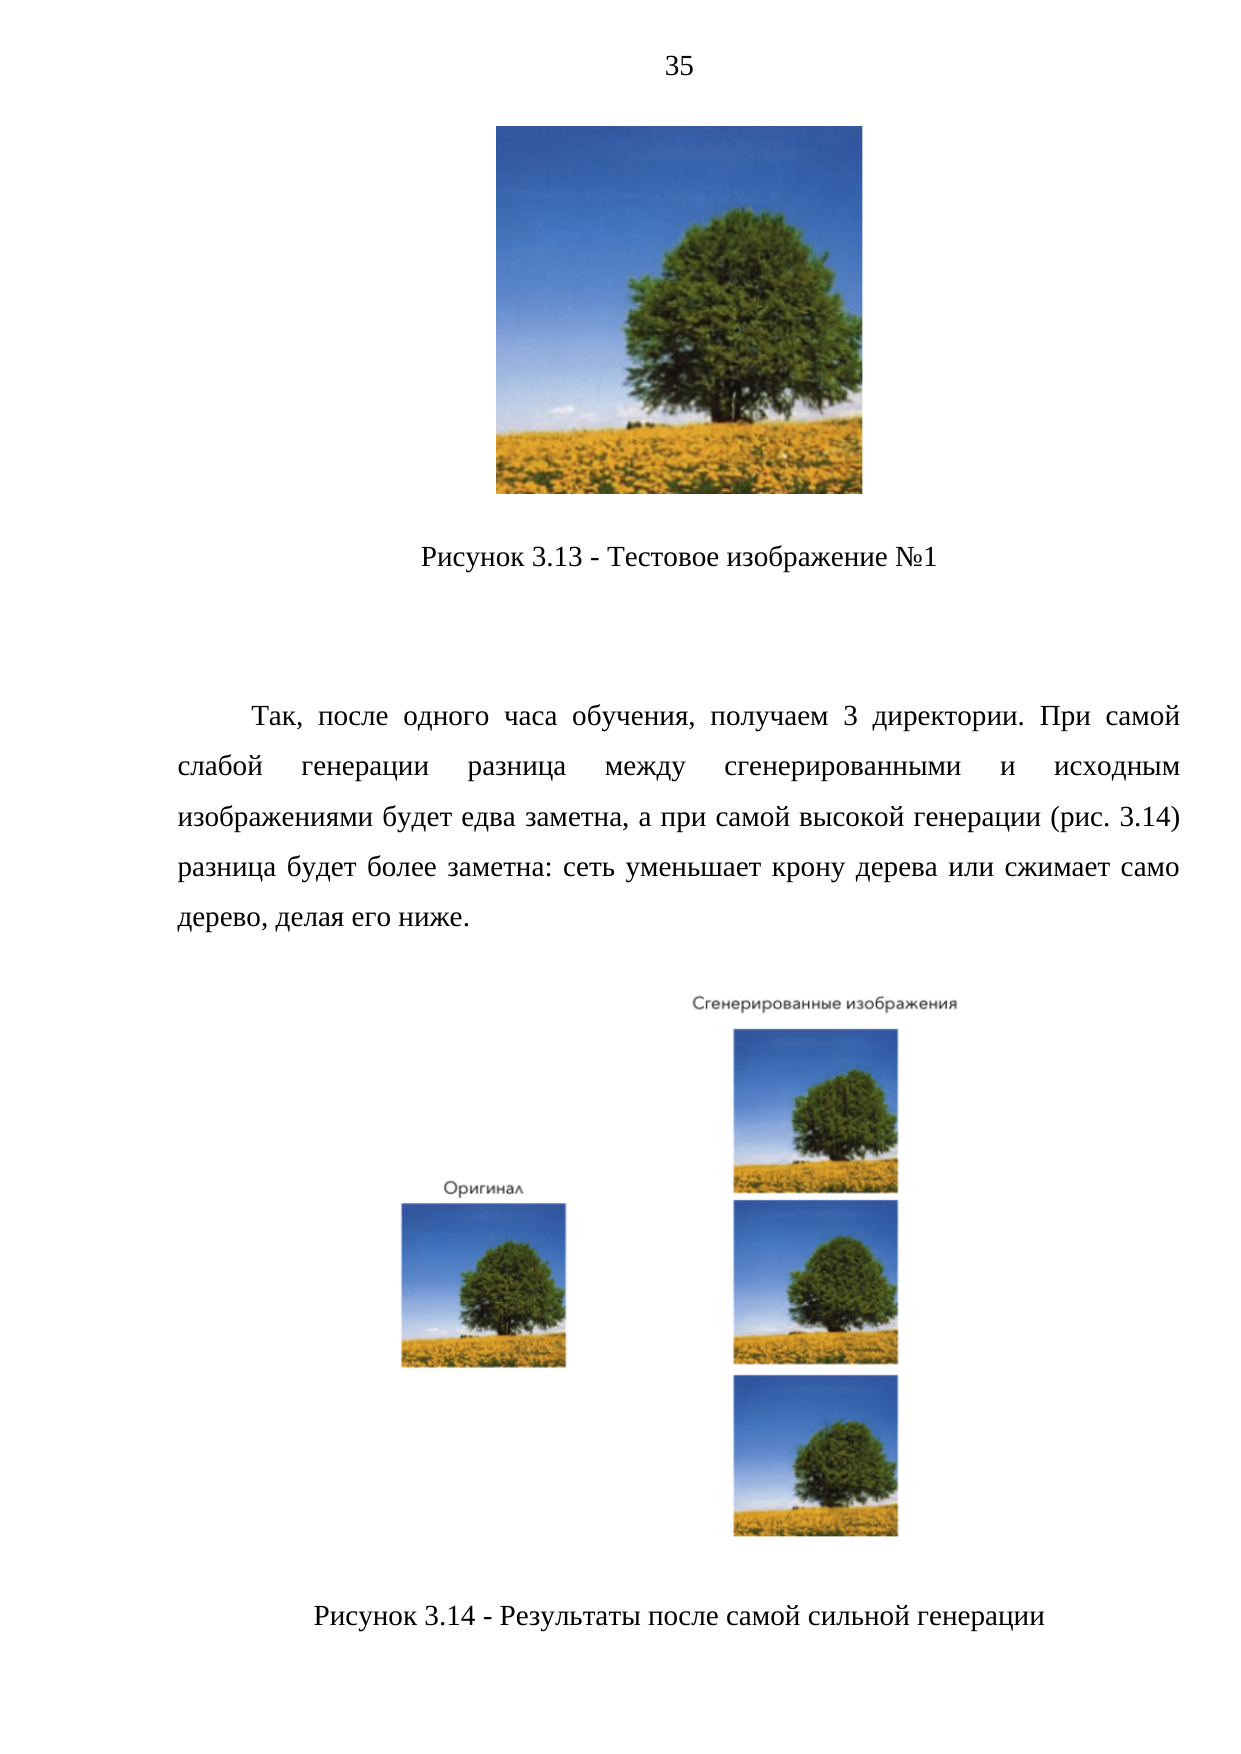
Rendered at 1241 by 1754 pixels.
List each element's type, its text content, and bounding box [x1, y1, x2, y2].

text Так, после одного часа обучения, получаем 3 директории. При самой слабой генерации разница между сгенерированными и исходным изображениями будет едва заметна, а при самой высокой генерации (рис. 3.14) разница будет более заметна: сеть уменьшает крону дерева или сжимает само дерево, делая его ниже. [177, 698, 1181, 933]
text Рисунок 3.13 - Тестовое изображение №1 [177, 539, 1181, 573]
picture [385, 978, 973, 1552]
text Рисунок 3.14 - Результаты после самой сильной генерации [177, 1598, 1181, 1631]
picture [496, 126, 863, 494]
